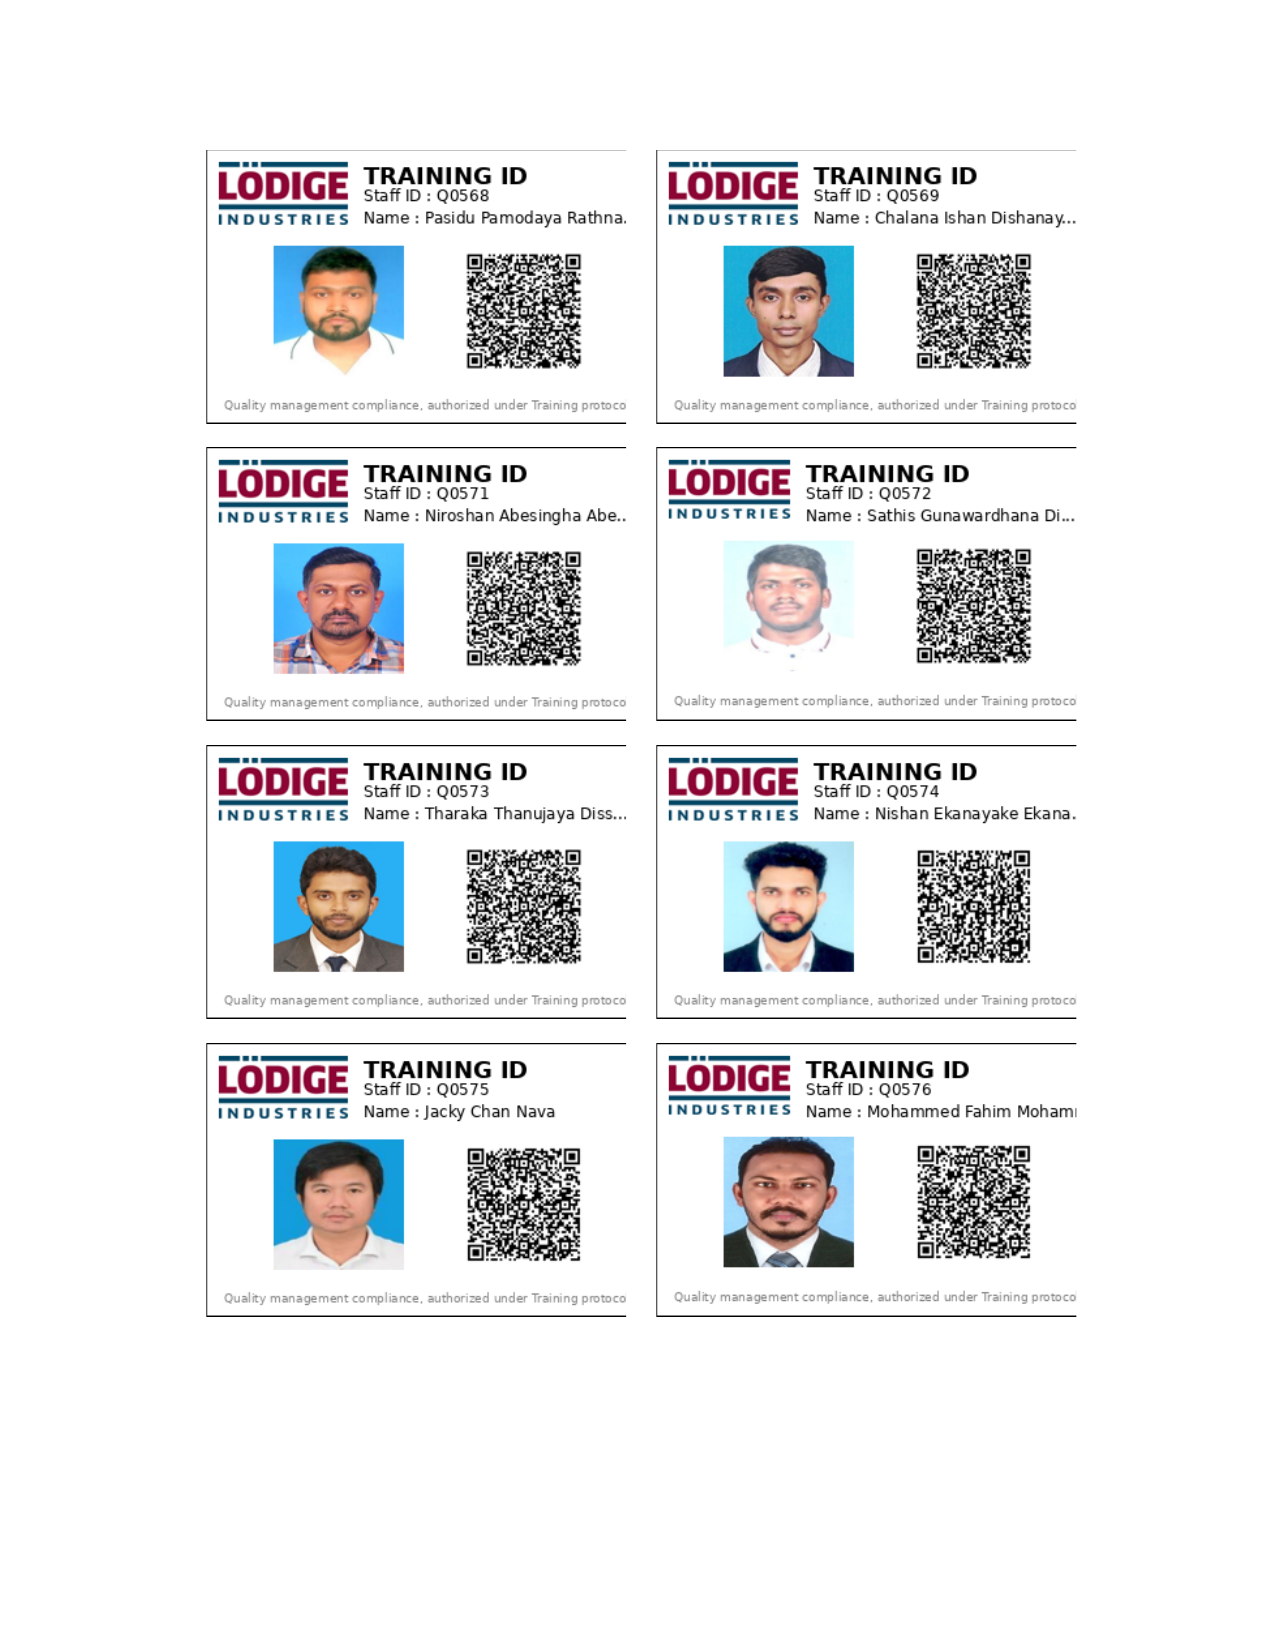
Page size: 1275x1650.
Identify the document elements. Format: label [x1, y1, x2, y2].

table_cell [176, 448, 626, 746]
picture [656, 1043, 1077, 1317]
picture [206, 745, 627, 1019]
picture [656, 150, 1077, 424]
table_cell [626, 1044, 1076, 1341]
table_cell [176, 746, 626, 1043]
table_cell [176, 150, 626, 448]
table_cell [626, 448, 1076, 746]
table_cell [626, 746, 1076, 1043]
picture [656, 745, 1077, 1019]
picture [206, 150, 627, 424]
picture [206, 447, 627, 721]
picture [206, 1043, 627, 1317]
table_cell [176, 1044, 626, 1341]
picture [656, 447, 1077, 721]
table_cell [626, 150, 1076, 448]
